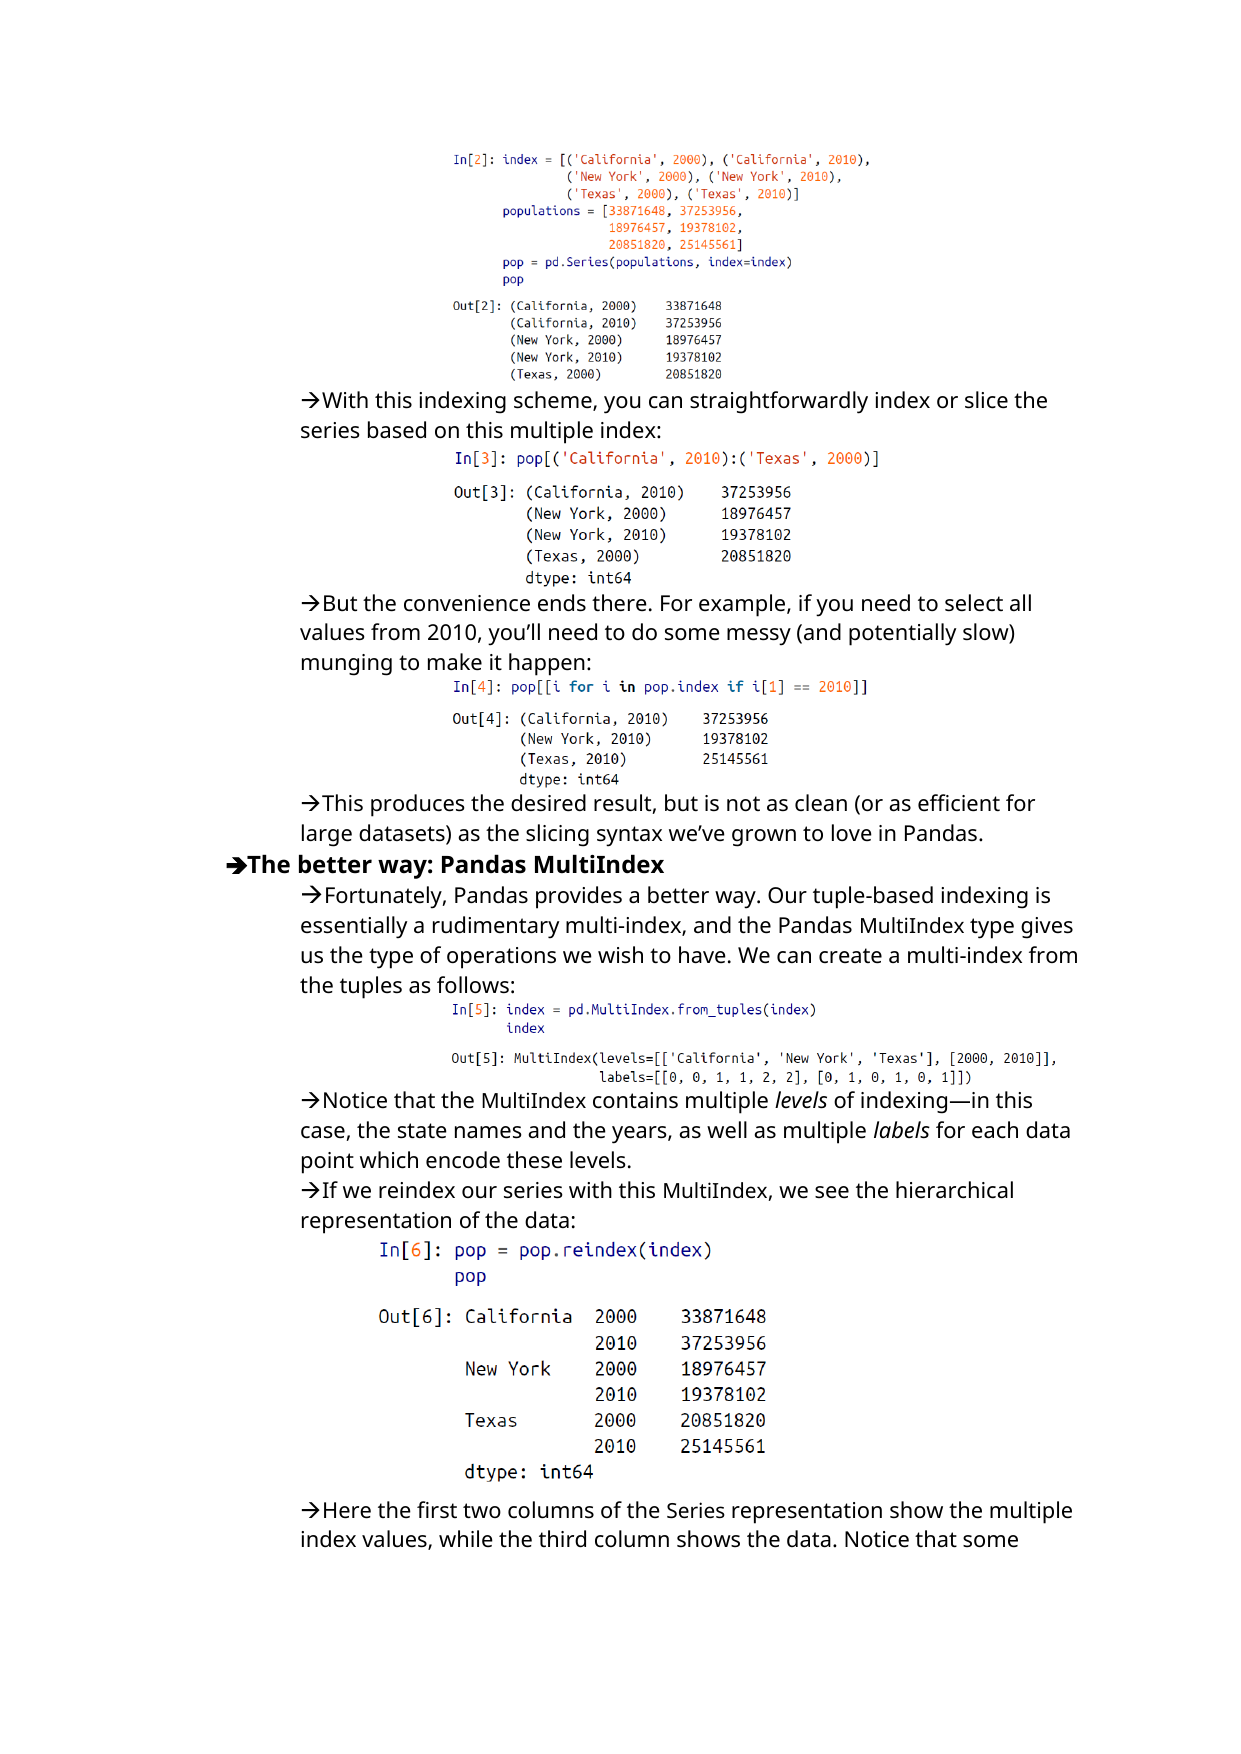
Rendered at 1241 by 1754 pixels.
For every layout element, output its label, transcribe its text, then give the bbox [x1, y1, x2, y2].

text The better way: Pandas MultiIndex [225, 848, 1090, 881]
picture [450, 999, 1057, 1086]
text If we reindex our series with this MultiIndex, we see the hierarchical representation of the data: [300, 1175, 1090, 1234]
text Fortunately, Pandas provides a better way. Our tuple-based indexing is essentially a rudimentary multi-index, and the Pandas MultiIndex type gives us the type of operations we wish to have. We can create a multi-index from the tuples as follows: [300, 881, 1090, 1000]
text This produces the desired result, but is not as clean (or as efficient for large datasets) as the slicing syntax we’ve grown to love in Pandas. [300, 788, 1090, 848]
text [300, 1494, 1090, 1554]
picture [375, 1234, 784, 1495]
picture [450, 150, 871, 385]
text Notice that the MultiIndex contains multiple levels of indexing—in this case, the state names and the years, as well as multiple labels for each data point which encode these levels. [300, 1085, 1090, 1175]
text But the convenience ends there. For example, if you need to select all values from 2010, you’ll need to do some messy (and potentially slow) munging to make it happen: [300, 587, 1090, 677]
text With this indexing scheme, you can straightforwardly index or slice the series based on this multiple index: [300, 385, 1090, 444]
picture [450, 676, 870, 789]
picture [450, 444, 881, 588]
